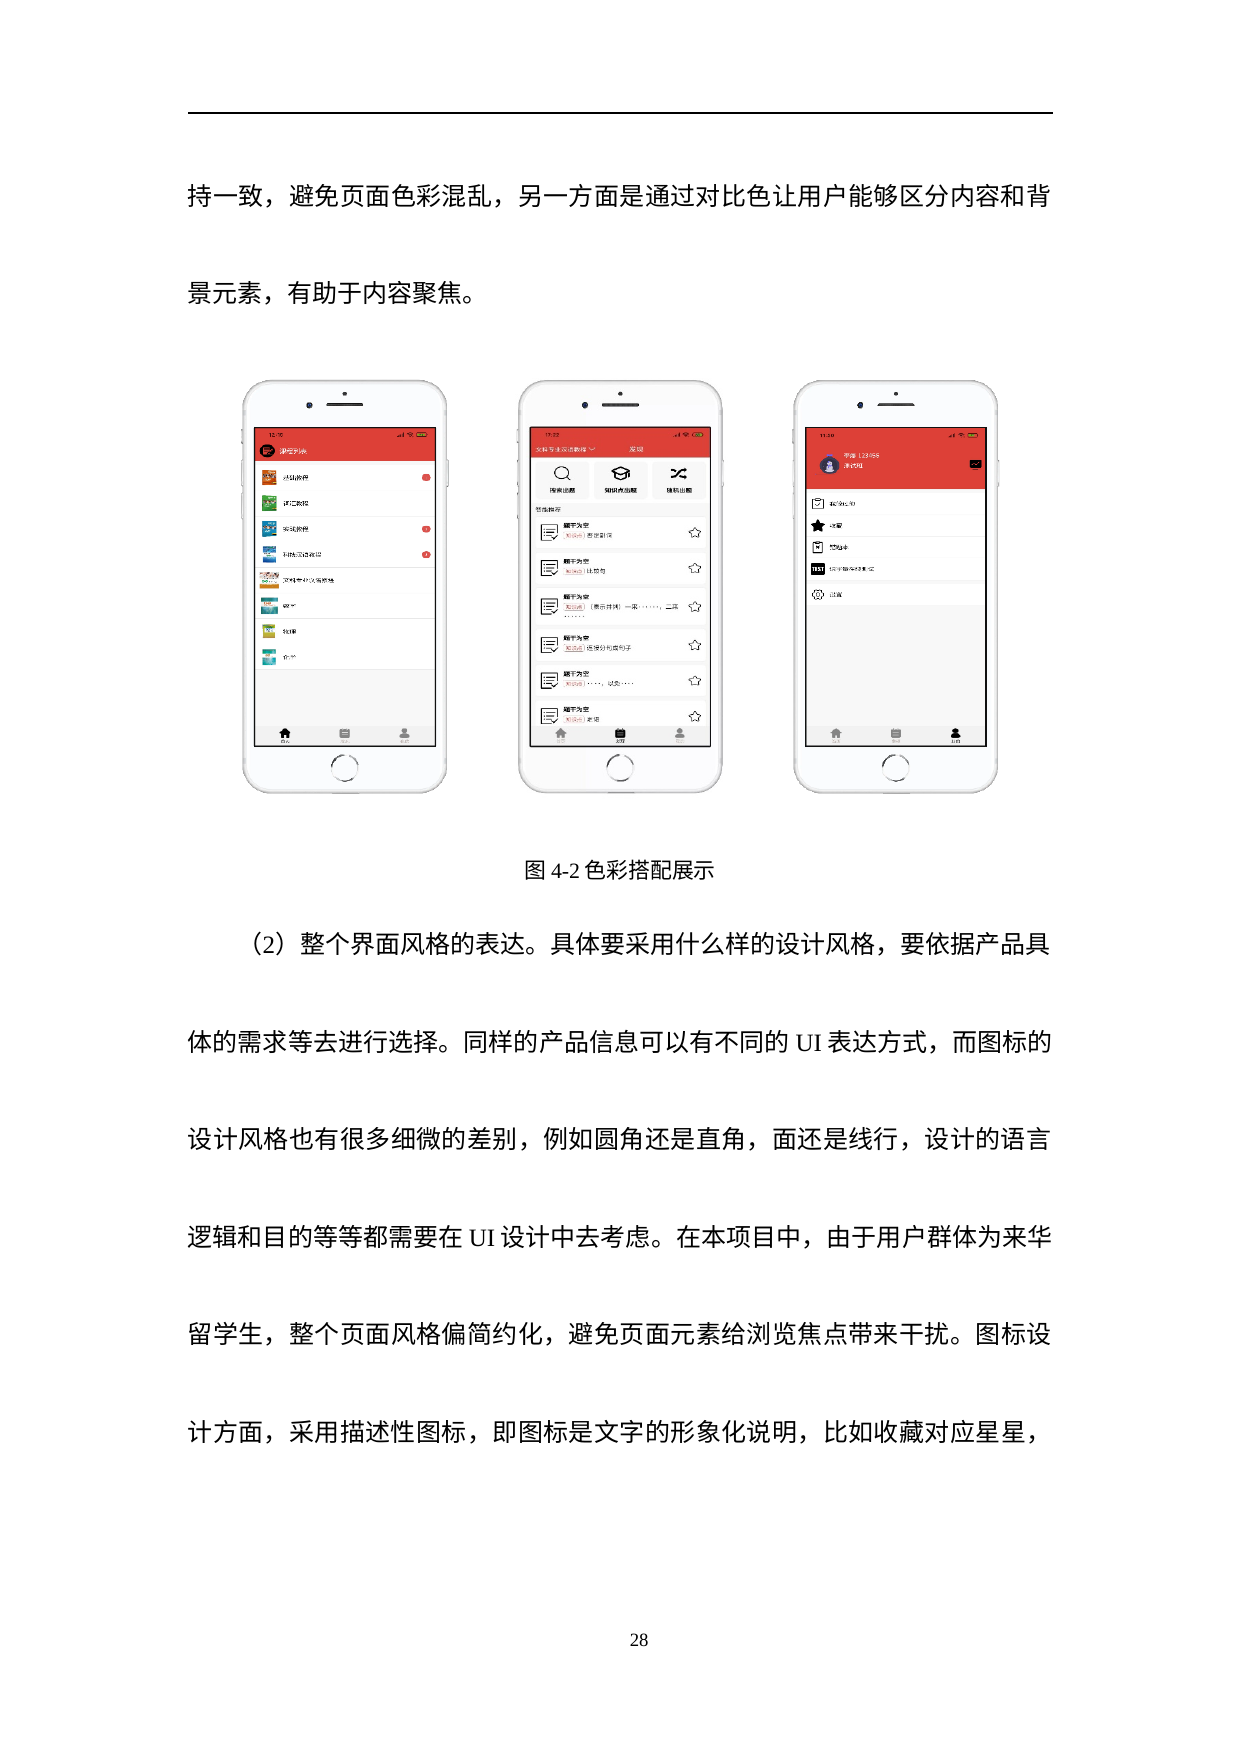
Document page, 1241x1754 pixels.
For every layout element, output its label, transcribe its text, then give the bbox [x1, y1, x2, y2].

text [187, 162, 1053, 324]
text 图4-2色彩搭配展示 [187, 852, 1053, 885]
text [187, 910, 1053, 1463]
picture [206, 350, 1034, 823]
